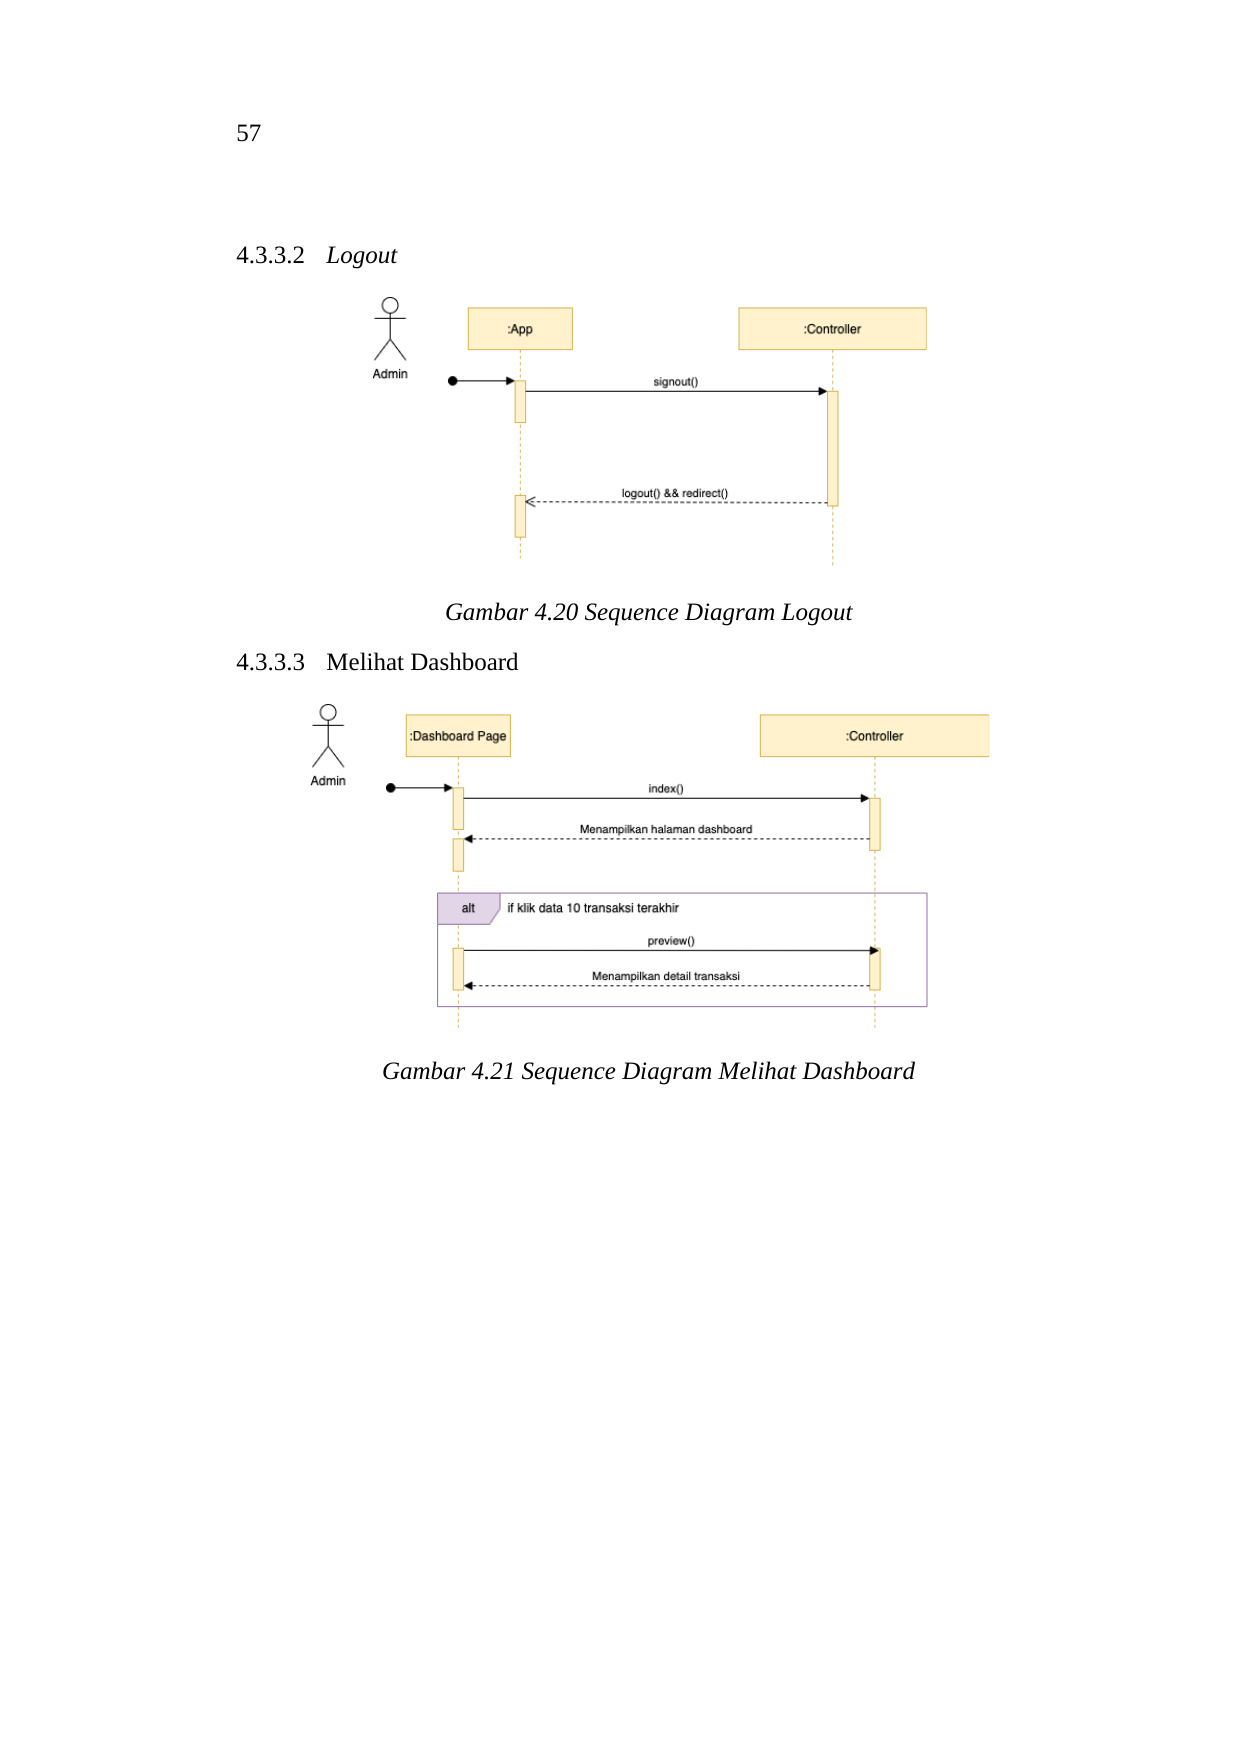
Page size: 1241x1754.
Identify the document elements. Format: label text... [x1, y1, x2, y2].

picture [310, 704, 990, 1028]
picture [372, 297, 927, 569]
subtitle Melihat Dashboard [236, 647, 1063, 676]
subtitle Logout [236, 240, 1063, 269]
